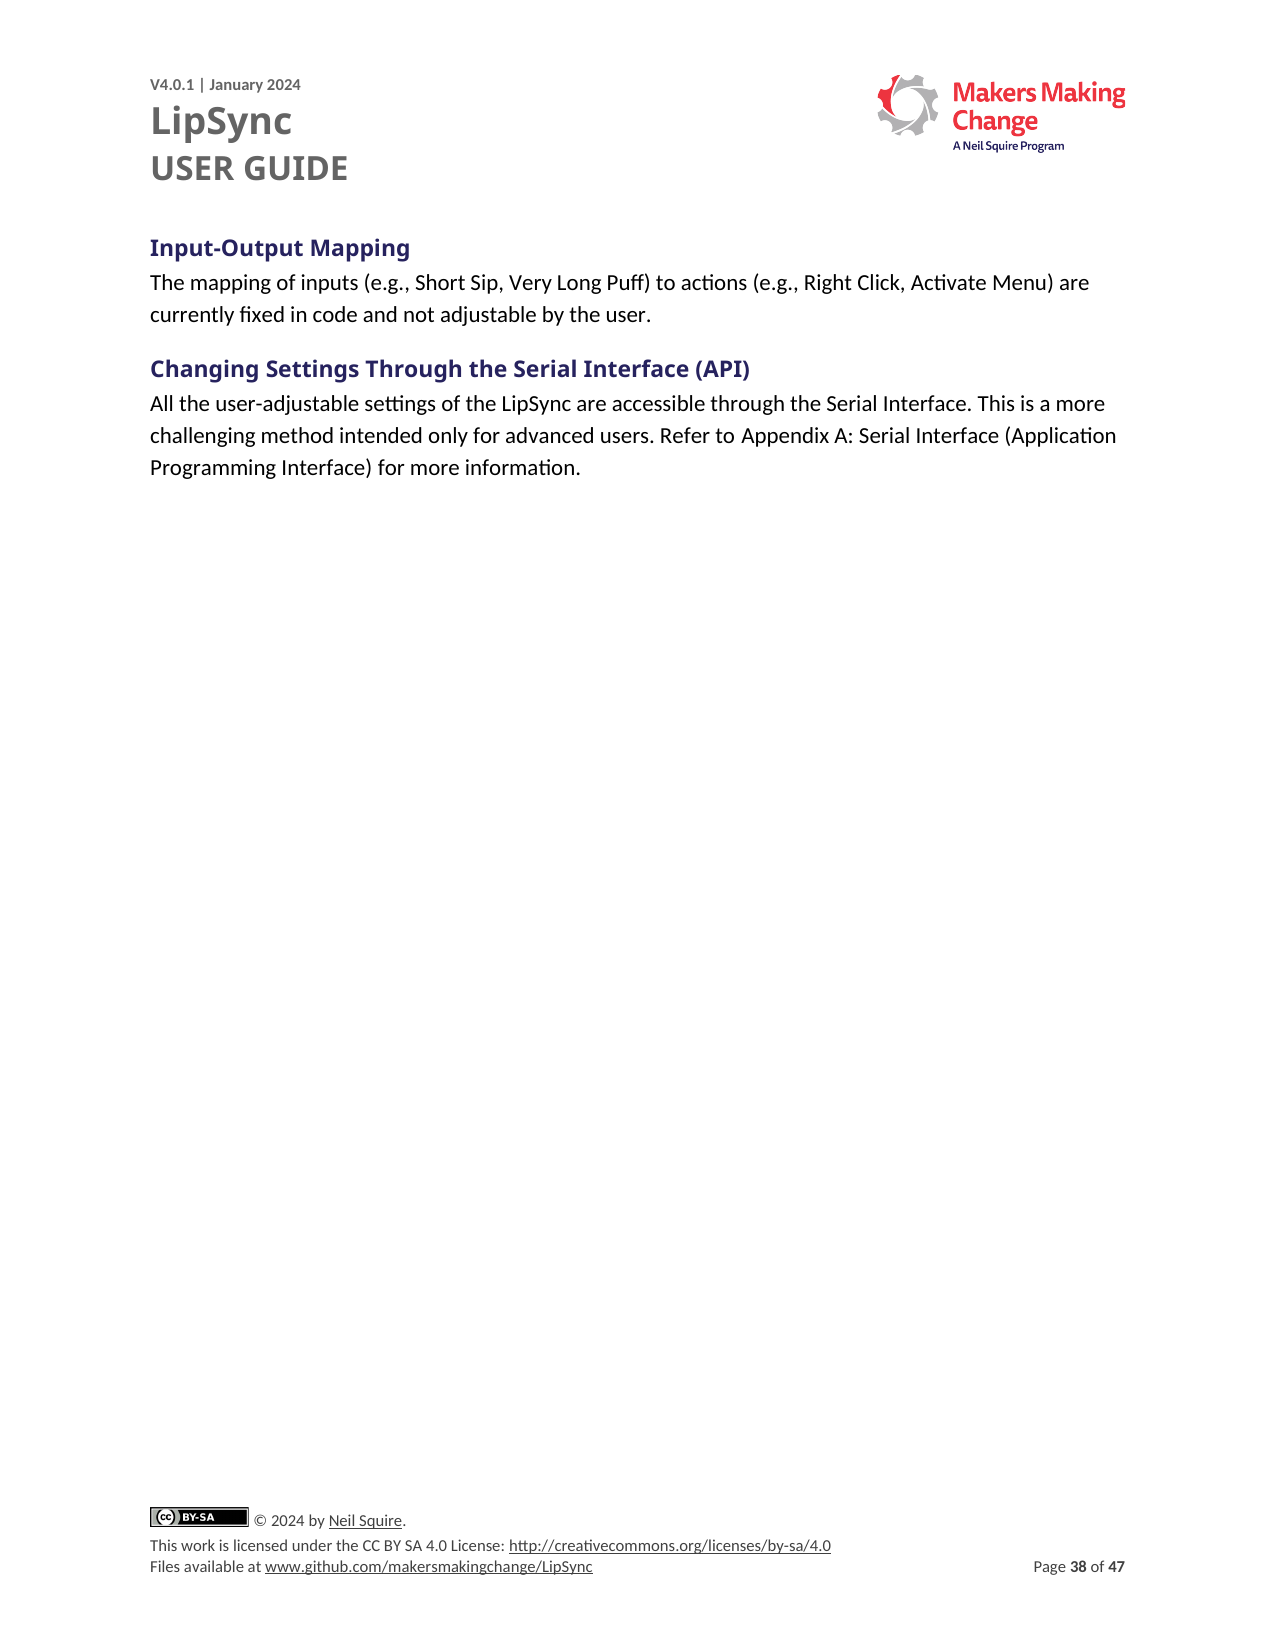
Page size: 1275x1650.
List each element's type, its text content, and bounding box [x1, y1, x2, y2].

picture [150, 1507, 249, 1527]
subtitle Input-Output Mapping [150, 232, 1125, 263]
picture [877, 75, 1125, 153]
subtitle Changing Settings Through the Serial Interface (API) [150, 353, 1125, 384]
text The mapping of inputs (e.g., Short Sip, Very Long Puff) to actions (e.g., Right Click, Activate Menu) are currently fixed in code and not adjustable by the user. [150, 268, 1125, 328]
text All the user-adjustable settings of the LipSync are accessible through the Serial Interface. This is a more challenging method intended only for advanced users. Refer to Appendix A: Serial Interface (Application Programming Interface) for more information. [150, 389, 1125, 481]
